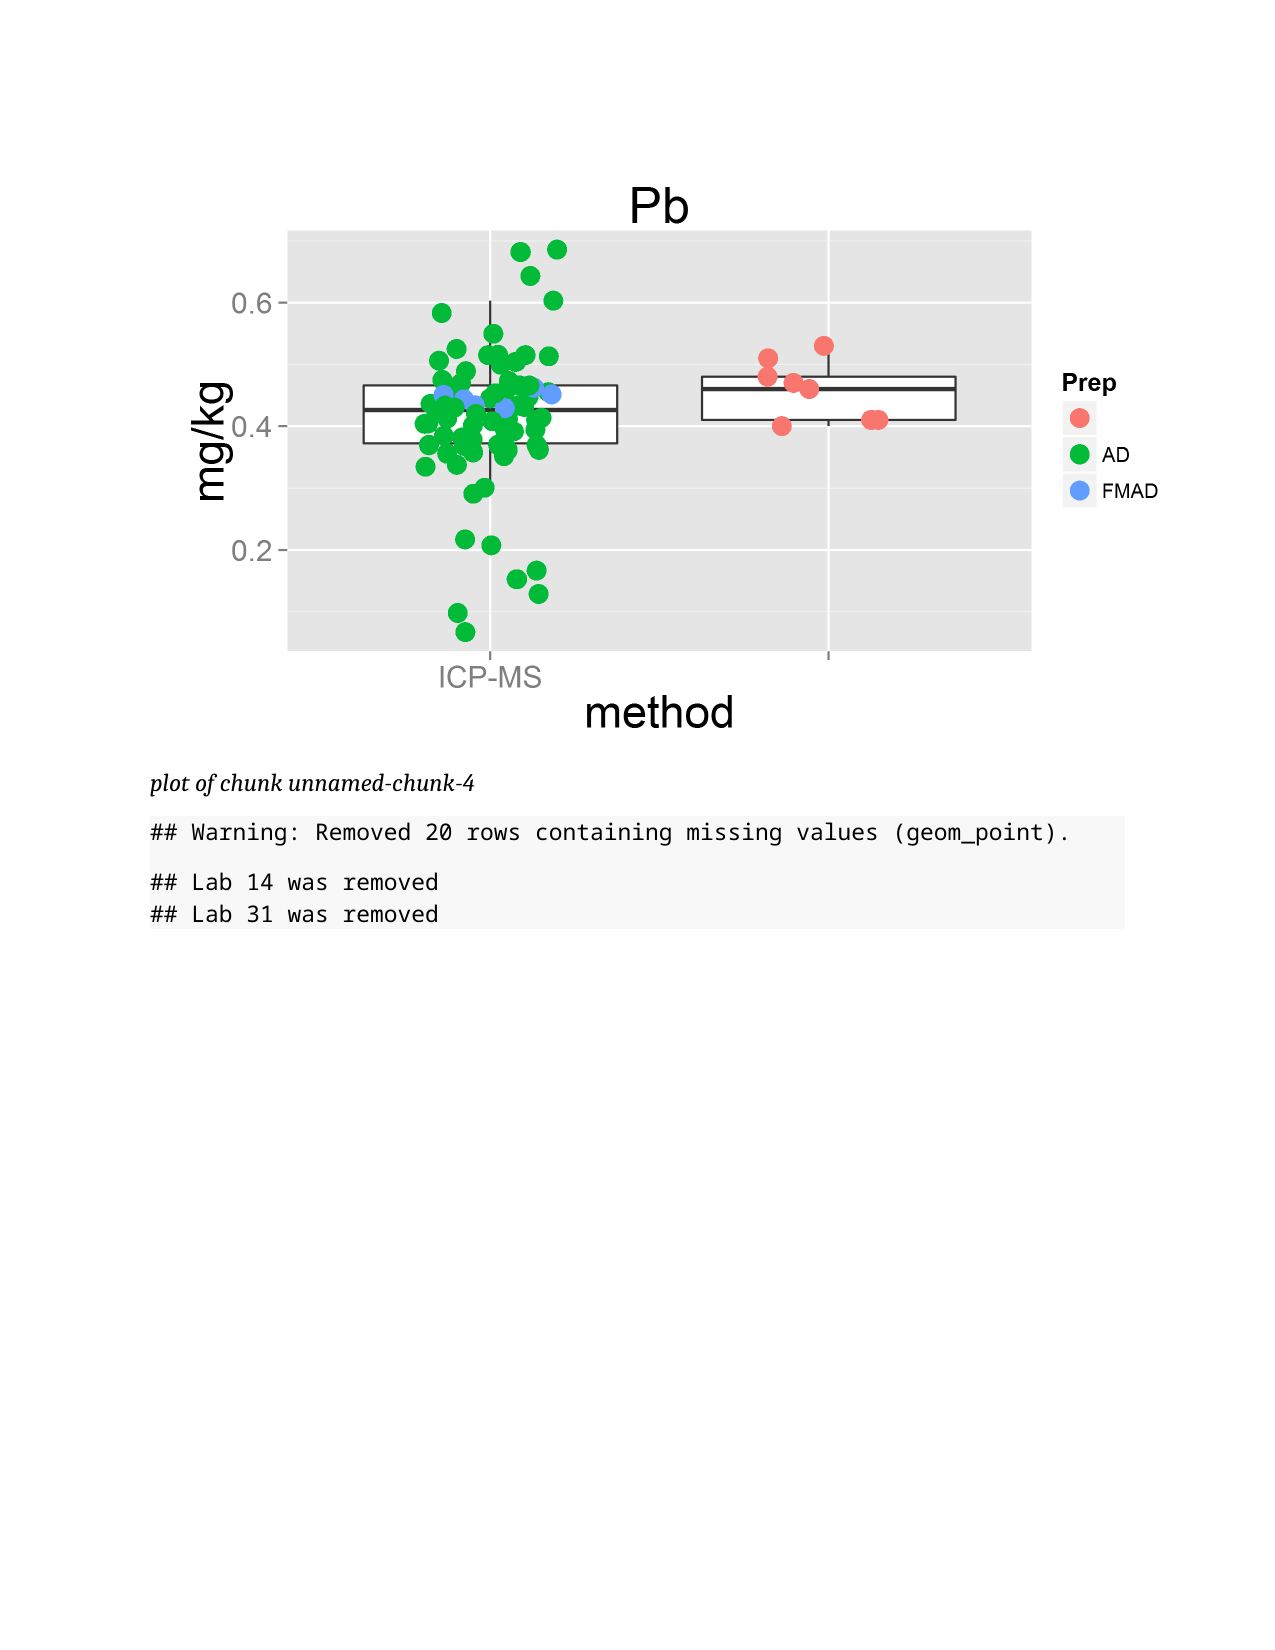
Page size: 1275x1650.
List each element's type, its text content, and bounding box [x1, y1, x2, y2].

picture [168, 150, 1221, 750]
text plot of chunk unnamed-chunk-4 [150, 769, 1125, 797]
text ## Warning: Removed 20 rows containing missing values (geom_point). [150, 816, 1125, 847]
text ## Lab 14 was removed ## Lab 31 was removed [150, 866, 1125, 929]
